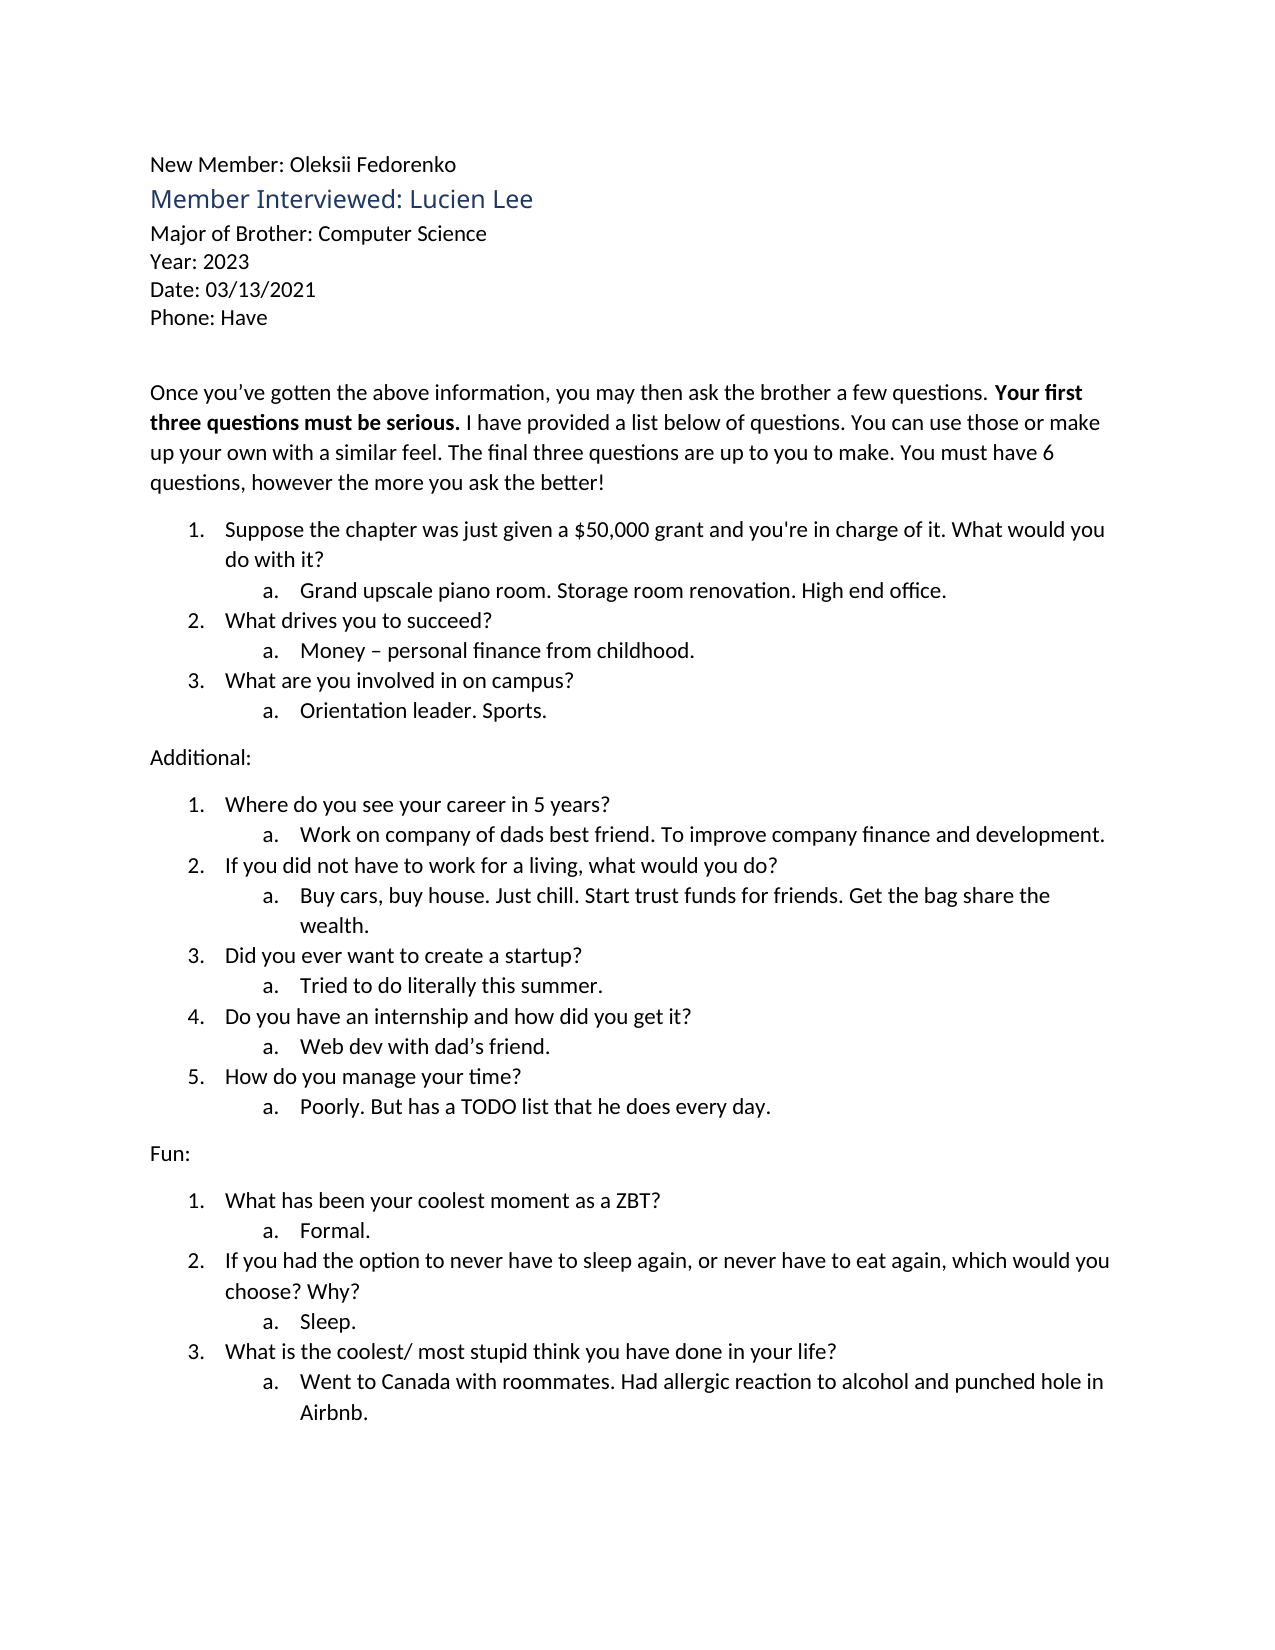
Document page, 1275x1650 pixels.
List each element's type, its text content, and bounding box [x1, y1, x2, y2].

list Tried to do literally this summer. [262, 972, 1125, 1000]
list If you did not have to work for a living, what would you do? [187, 851, 1125, 879]
list What are you involved in on campus? [187, 666, 1125, 694]
list Formal. [262, 1216, 1125, 1244]
list Orientation leader. Sports. [262, 697, 1125, 725]
list Where do you see your career in 5 years? [187, 790, 1125, 818]
text Major of Brother: Computer Science [150, 219, 1125, 247]
list Work on company of dads best friend. To improve company finance and development. [262, 821, 1125, 849]
list Do you have an internship and how did you get it? [187, 1002, 1125, 1030]
text Phone: Have [150, 303, 1125, 331]
list Sleep. [262, 1307, 1125, 1335]
list Grand upscale piano room. Storage room renovation. High end office. [262, 576, 1125, 604]
text Fun: [150, 1139, 1125, 1167]
list Suppose the chapter was just given a $50,000 grant and you're in charge of it. What would you do with it? [187, 515, 1125, 574]
list If you had the option to never have to sleep again, or never have to eat again, which would you choose? Why? [187, 1247, 1125, 1305]
text Once you’ve gotten the above information, you may then ask the brother a few questions. Your first three questions must be serious. I have provided a list below of questions. You can use those or make up your own with a similar feel. The final three questions are up to you to make. You must have 6 questions, however the more you ask the better! [150, 378, 1125, 497]
list Poorly. But has a TODO list that he does every day. [262, 1092, 1125, 1121]
list What is the coolest/ most stupid think you have done in your life? [187, 1337, 1125, 1365]
subtitle Member Interviewed: Lucien Lee [150, 182, 1125, 216]
list How do you manage your time? [187, 1062, 1125, 1090]
list What drives you to succeed? [187, 606, 1125, 634]
list Web dev with dad’s friend. [262, 1032, 1125, 1060]
list Buy cars, buy house. Just chill. Start trust funds for friends. Get the bag share the wealth. [262, 881, 1125, 939]
list Did you ever want to create a startup? [187, 941, 1125, 969]
text Additional: [150, 743, 1125, 772]
text New Member: Oleksii Fedorenko [150, 150, 1125, 178]
text Year: 2023 [150, 247, 1125, 275]
list Money – personal finance from childhood. [262, 636, 1125, 664]
text Date: 03/13/2021 [150, 275, 1125, 303]
list Went to Canada with roommates. Had allergic reaction to alcohol and punched hole in Airbnb. [262, 1367, 1125, 1426]
list What has been your coolest moment as a ZBT? [187, 1186, 1125, 1214]
